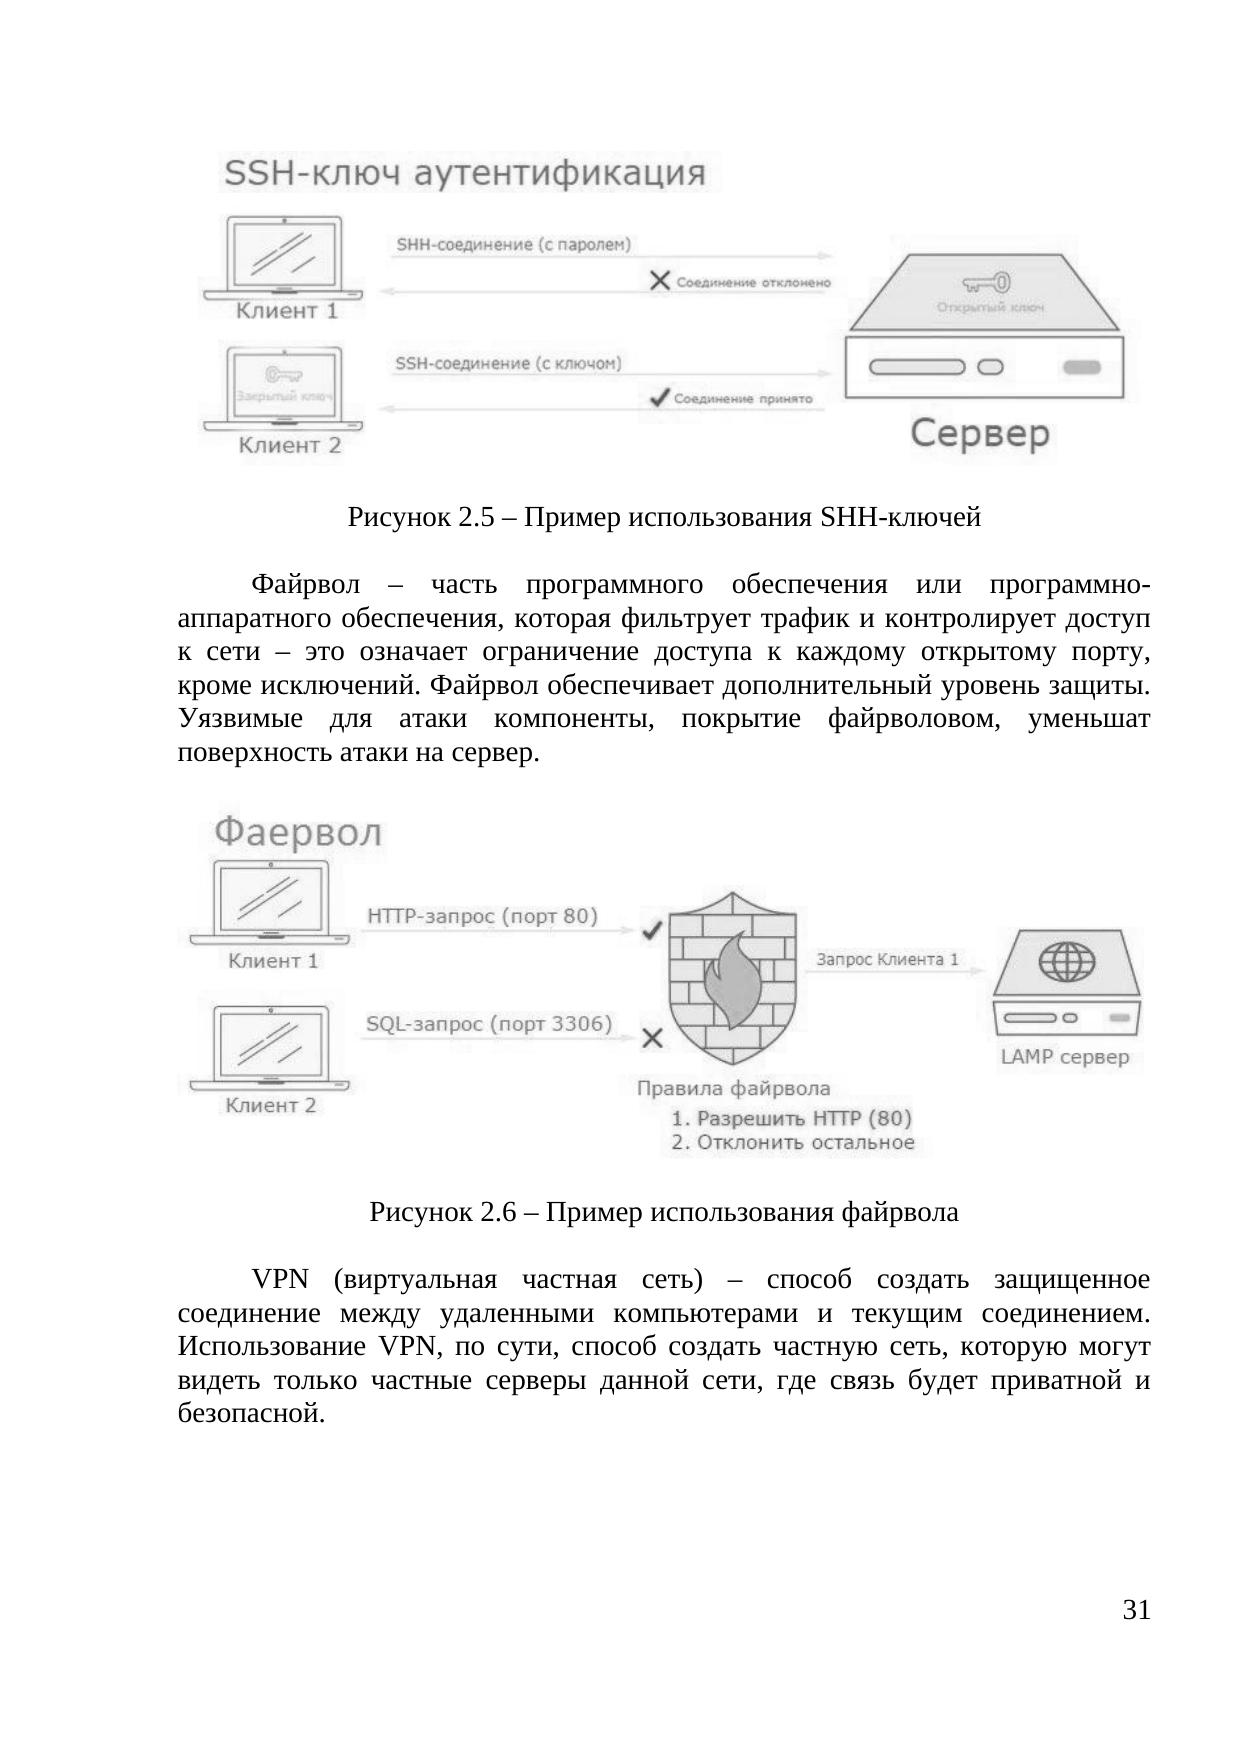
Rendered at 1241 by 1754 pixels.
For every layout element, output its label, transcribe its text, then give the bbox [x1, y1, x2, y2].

picture [177, 801, 1152, 1161]
text Рисунок 2.5 – Пример использования SHH-ключей [177, 499, 1152, 533]
text Рисунок 2.6 – Пример использования файрвола [177, 1194, 1152, 1228]
text Файрвол – часть программного обеспечения или программно-аппаратного обеспечения, которая фильтрует трафик и контролирует доступ к сети – это означает ограничение доступа к каждому открытому порту, кроме исключений. Файрвол обеспечивает дополнительный уровень защиты. Уязвимые для атаки компоненты, покрытие файрволовом, уменьшат поверхность атаки на сервер. [177, 566, 1152, 768]
picture [177, 151, 1152, 466]
text VPN (виртуальная частная сеть) – способ создать защищенное соединение между удаленными компьютерами и текущим соединением. Использование VPN, по сути, способ создать частную сеть, которую могут видеть только частные серверы данной сети, где связь будет приватной и безопасной. [177, 1261, 1152, 1429]
